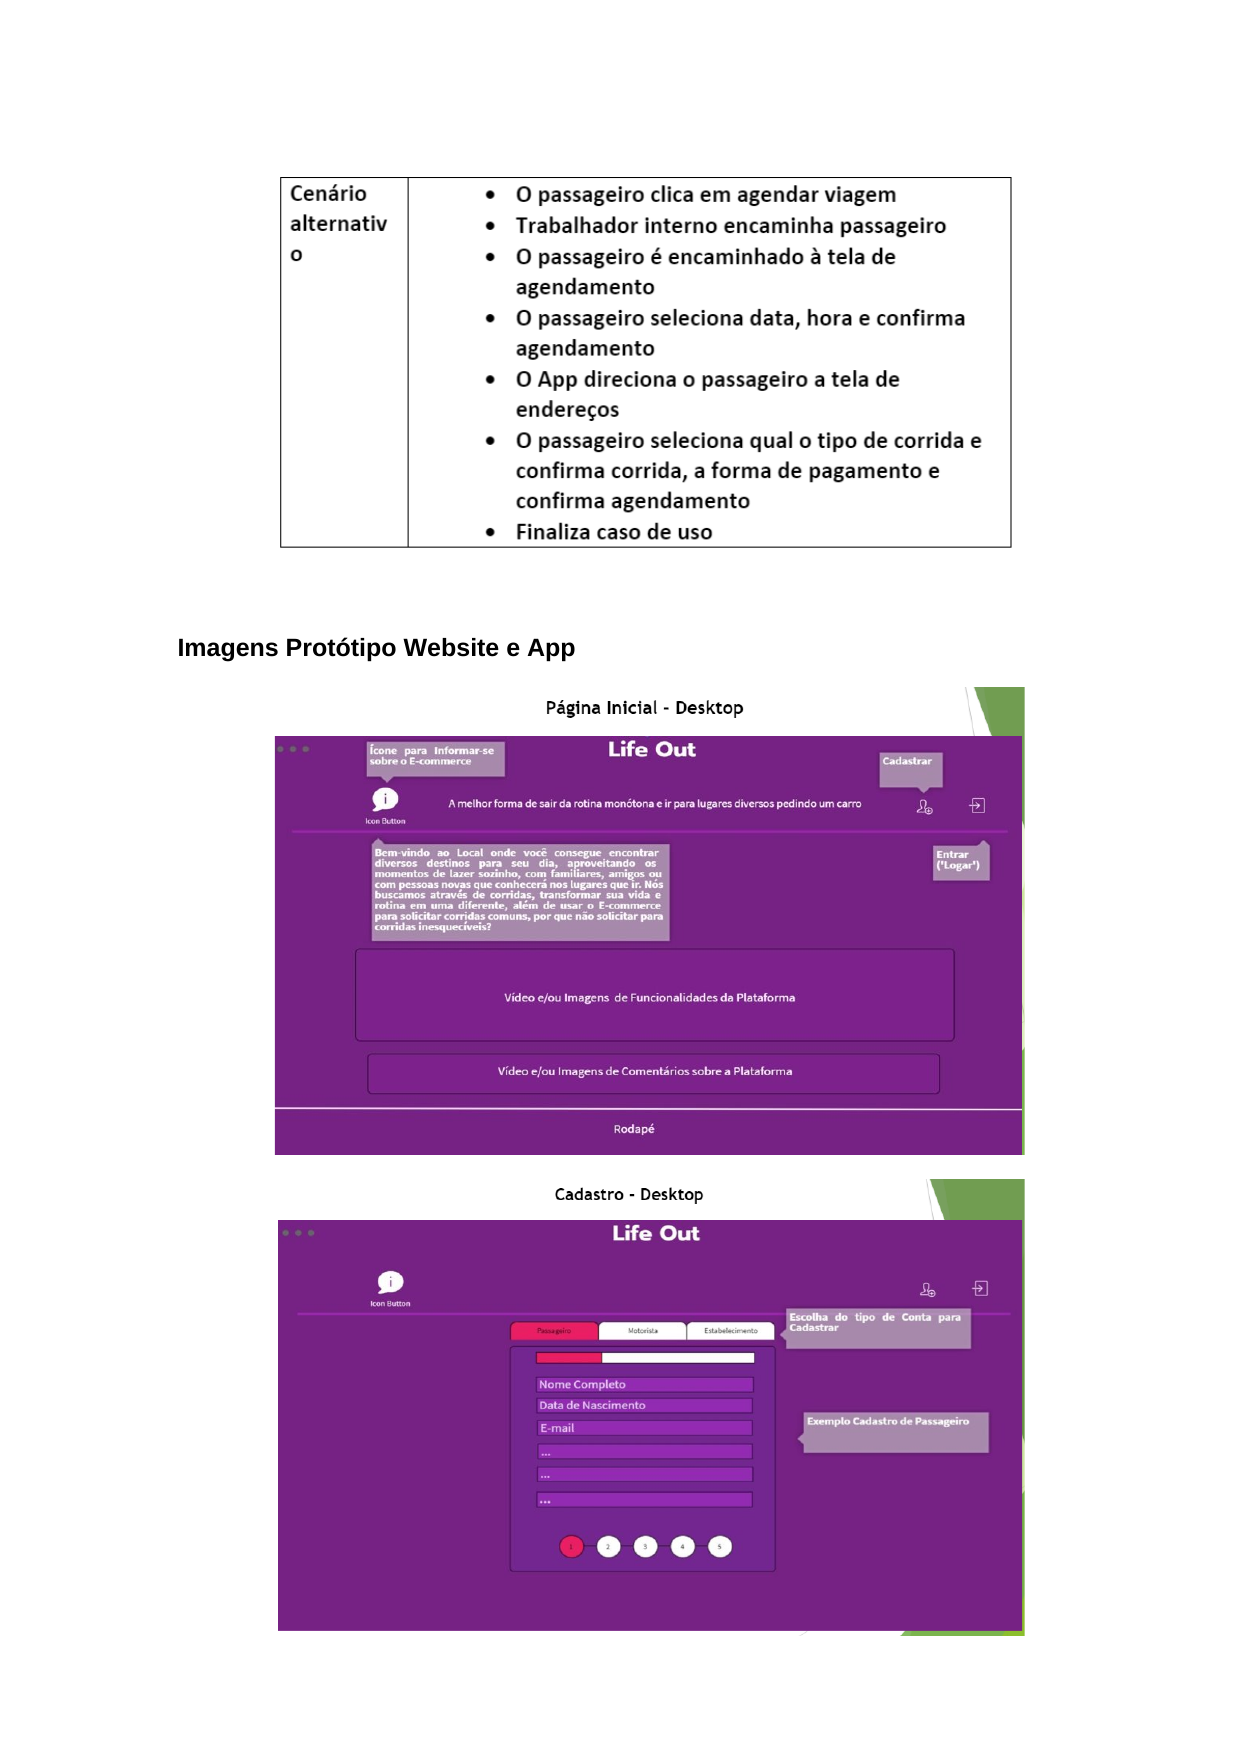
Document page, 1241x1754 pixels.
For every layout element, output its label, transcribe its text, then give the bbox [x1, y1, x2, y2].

text Imagens Protótipo Website e App [177, 633, 1122, 662]
